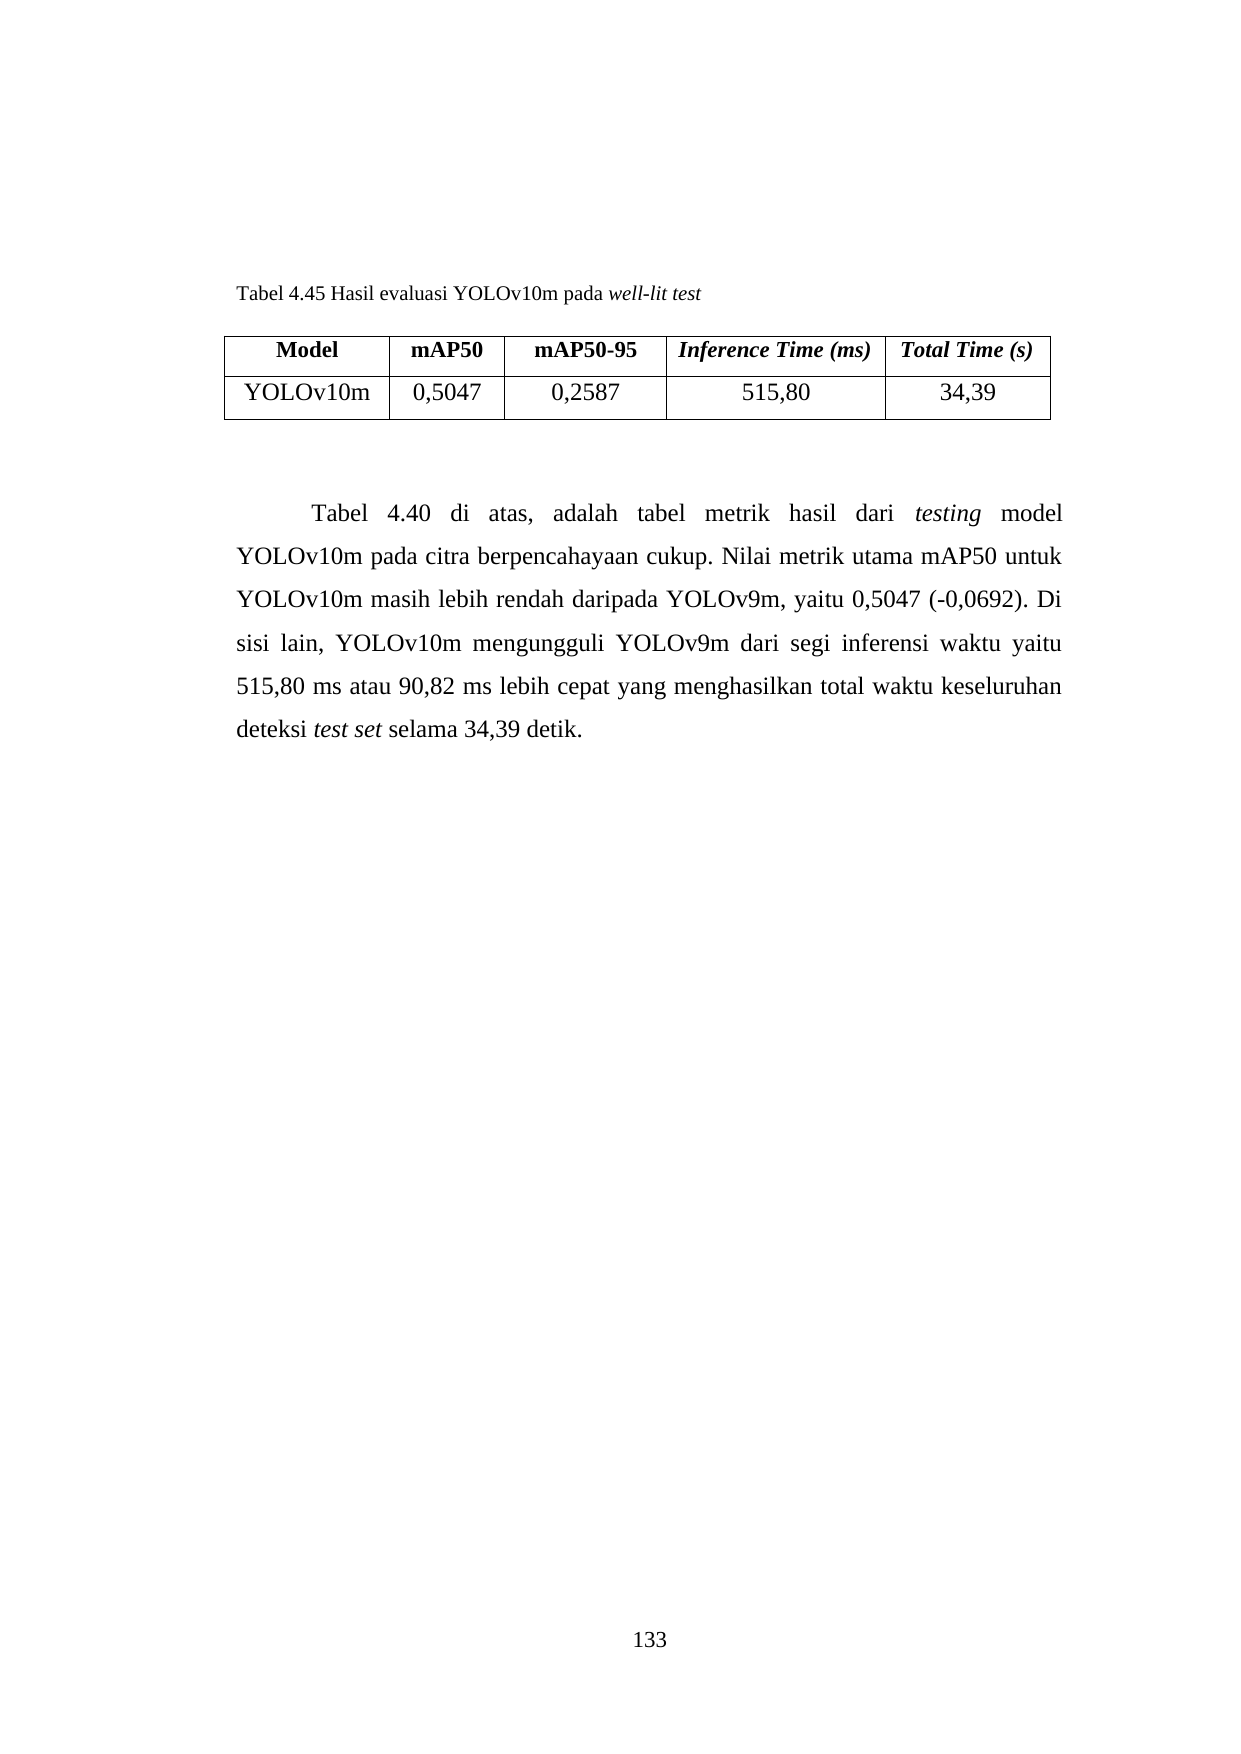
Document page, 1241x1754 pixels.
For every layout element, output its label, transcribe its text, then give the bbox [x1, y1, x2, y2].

text Tabel 4.40 di atas, adalah tabel metrik hasil dari testing model YOLOv10m pada citra berpencahayaan cukup. Nilai metrik utama mAP50 untuk YOLOv10m masih lebih rendah daripada YOLOv9m, yaitu 0,5047 (-0,0692). Di sisi lain, YOLOv10m mengungguli YOLOv9m dari segi inferensi waktu yaitu 515,80 ms atau 90,82 ms lebih cepat yang menghasilkan total waktu keseluruhan deteksi test set selama 34,39 detik. [236, 498, 1063, 743]
table_header mAP50-95 [505, 337, 666, 376]
table_header Model [225, 337, 389, 376]
table_header Total Time (s) [886, 337, 1050, 376]
table_header mAP50 [390, 337, 504, 376]
table_cell YOLOv10m [225, 377, 389, 419]
table_cell 0,2587 [505, 377, 666, 419]
table_cell 34,39 [886, 377, 1050, 419]
table_header Inference Time (ms) [667, 337, 885, 376]
table_cell 515,80 [667, 377, 885, 419]
table_cell 0,5047 [390, 377, 504, 419]
